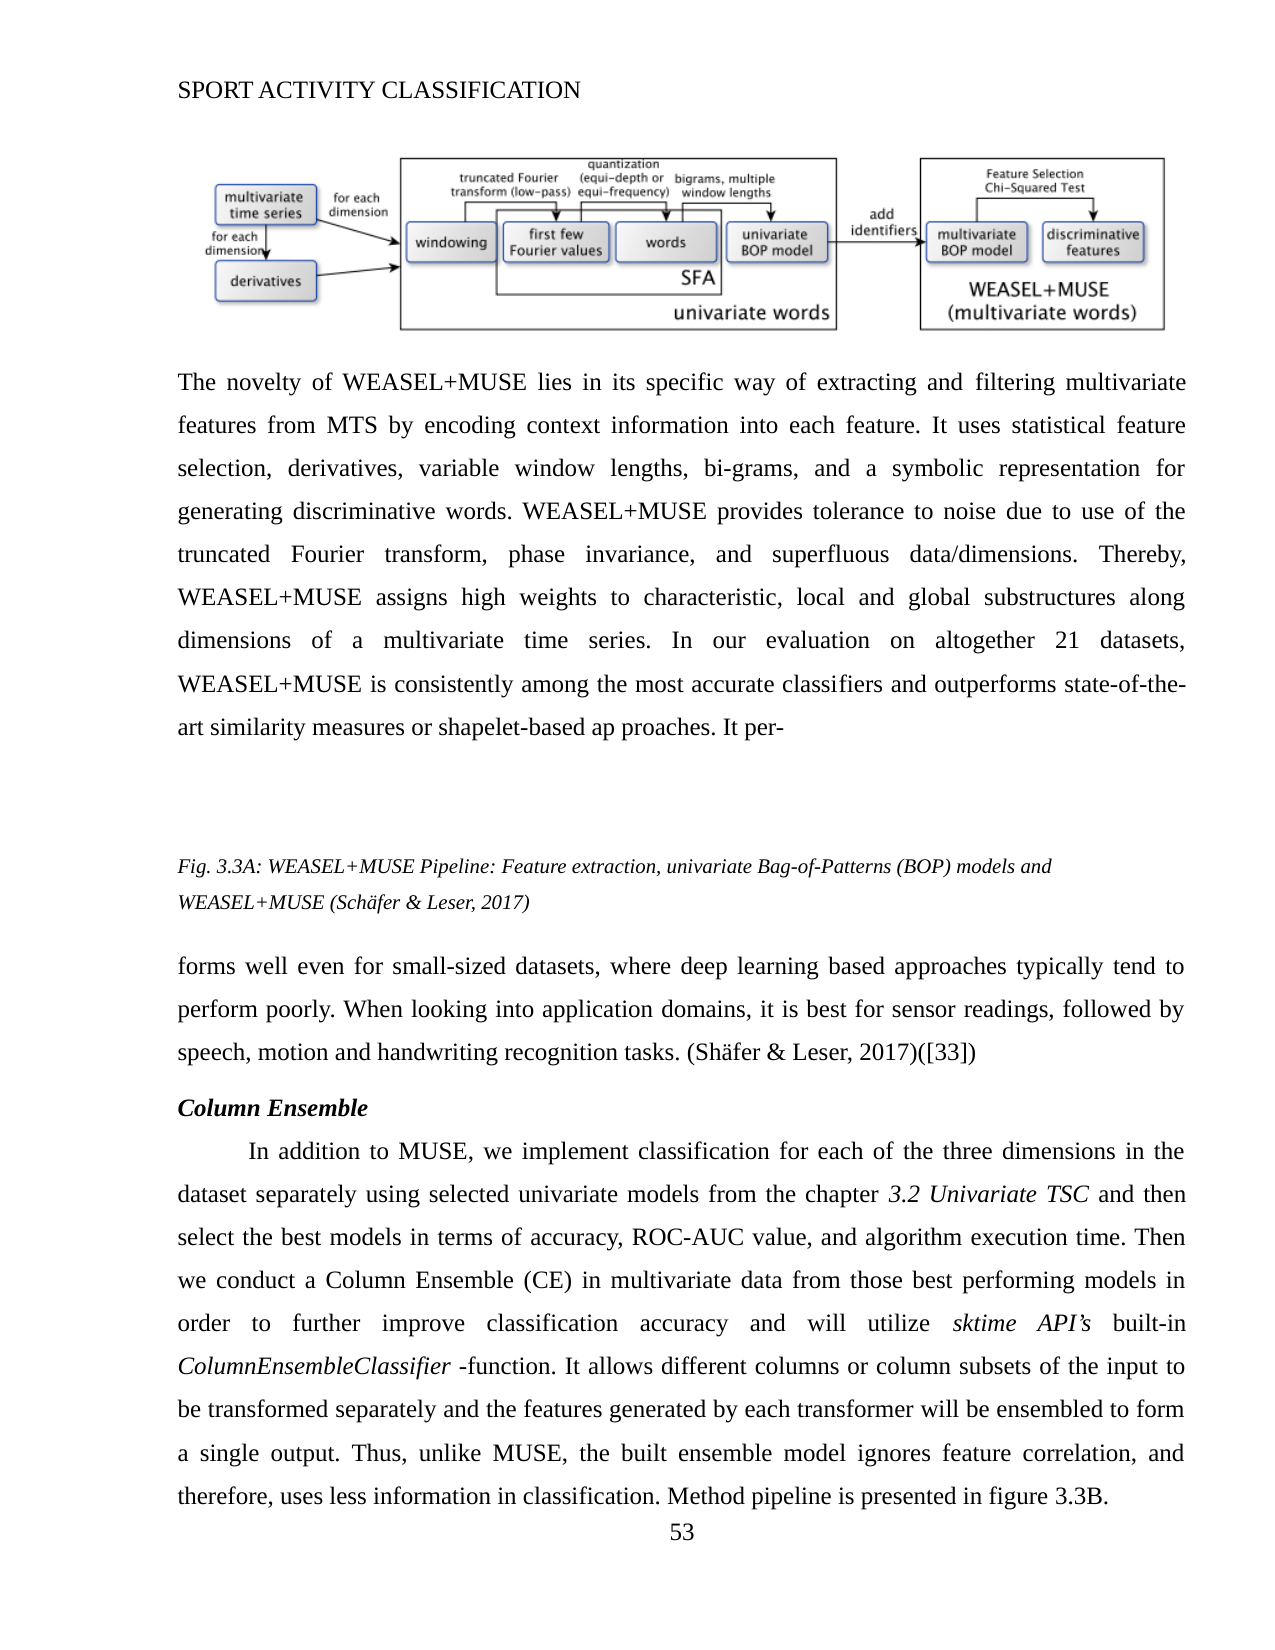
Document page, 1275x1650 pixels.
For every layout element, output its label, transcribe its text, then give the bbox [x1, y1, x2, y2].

text In addition to MUSE, we implement classification for each of the three dimensions in the dataset separately using selected univariate models from the chapter 3.2 Univariate TSC and then select the best models in terms of accuracy, ROC-AUC value, and algorithm execution time. Then we conduct a Column Ensemble (CE) in multivariate data from those best performing models in order to further improve classification accuracy and will utilize sktime API’s built-in ColumnEnsembleClassifier -function. It allows different columns or column subsets of the input to be transformed separately and the features generated by each transformer will be ensembled to form a single output. Thus, unlike MUSE, the built ensemble model ignores feature correlation, and therefore, uses less information in classification. Method pipeline is presented in figure 3.3B. [177, 1136, 1186, 1509]
text forms well even for small-sized datasets, where deep learning based approaches typically tend to perform poorly. When looking into application domains, it is best for sensor readings, followed by speech, motion and handwriting recognition tasks. (Shäfer & Leser, 2017)([33]) [177, 951, 1186, 1066]
subtitle Column Ensemble [177, 1093, 1186, 1121]
picture [193, 132, 1170, 353]
text Fig. 3.3A: WEASEL+MUSE Pipeline: Feature extraction, univariate Bag-of-Patterns (BOP) models and WEASEL+MUSE (Schäfer & Leser, 2017) [177, 854, 1186, 914]
